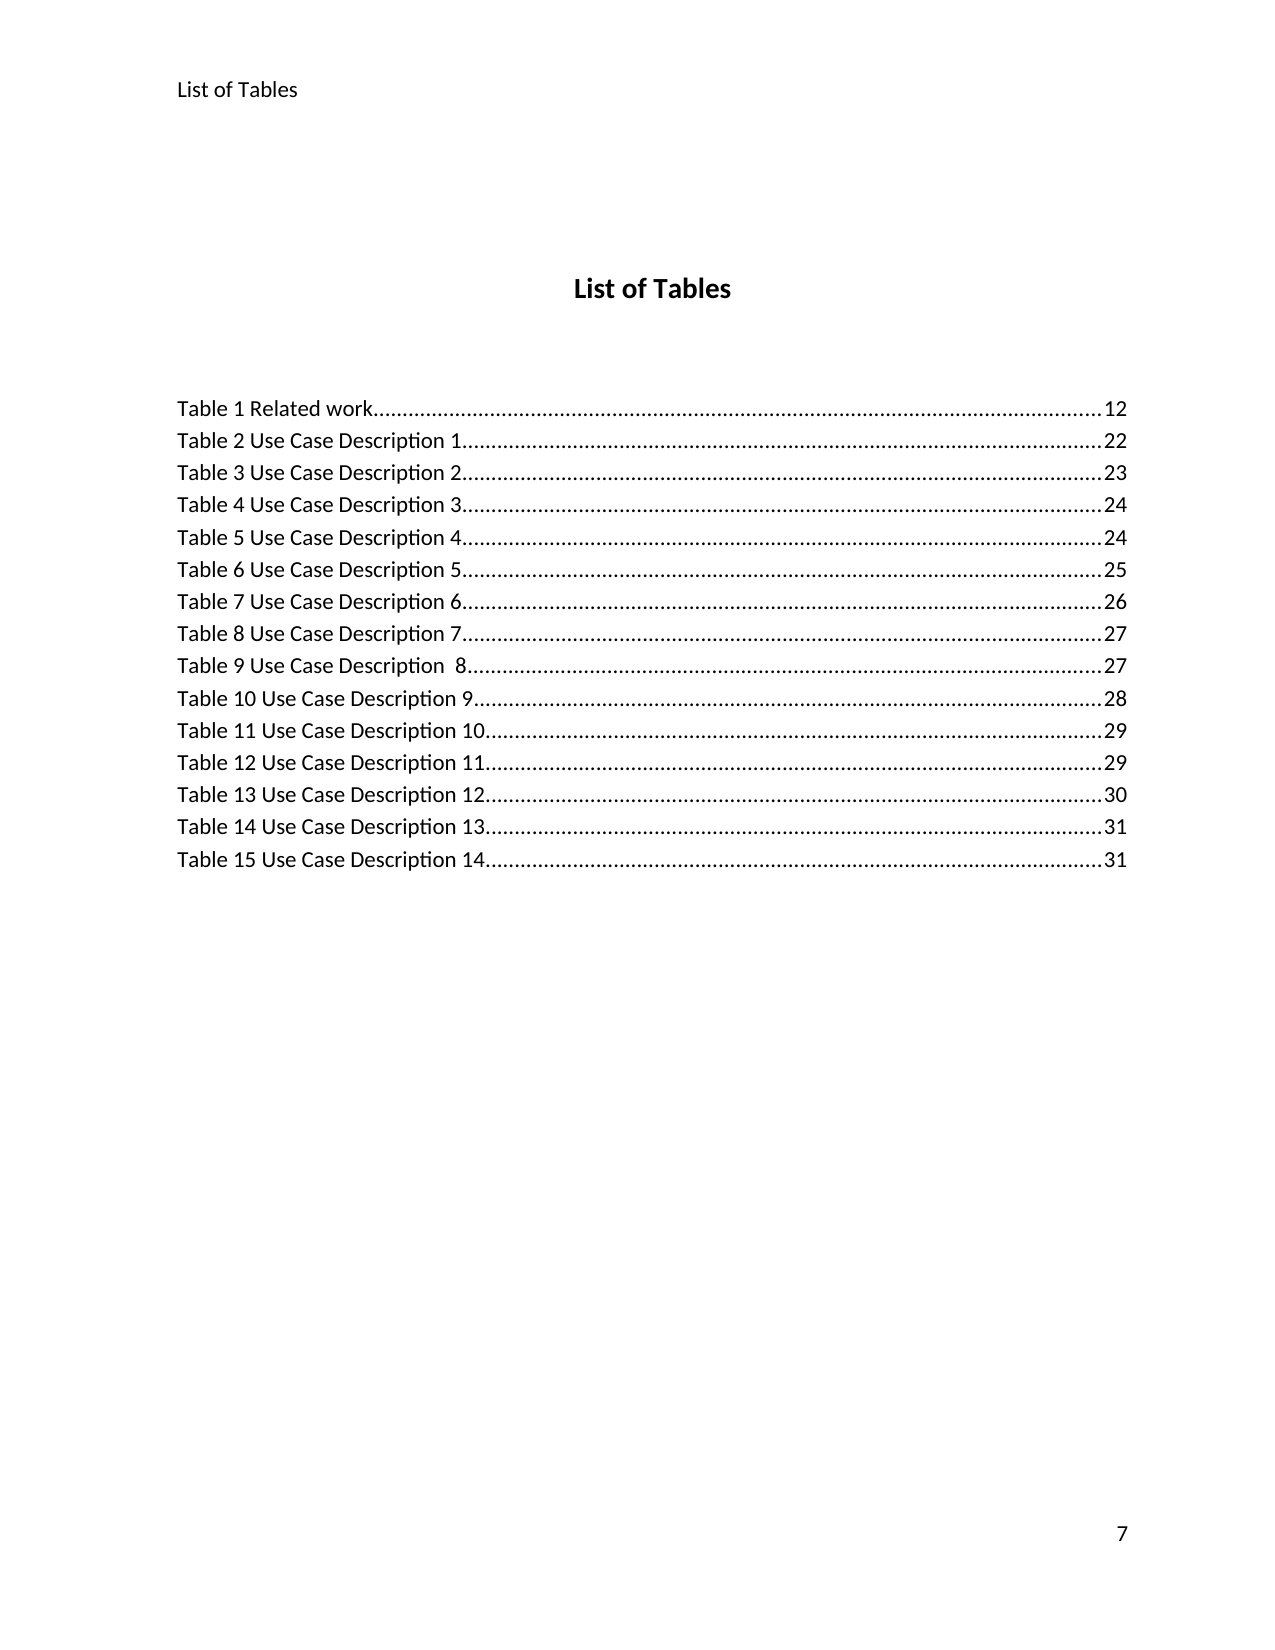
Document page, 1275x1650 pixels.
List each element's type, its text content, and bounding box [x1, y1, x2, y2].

text Table 8 Use Case Description 7 27 [177, 619, 1128, 647]
text Table 5 Use Case Description 4 24 [177, 523, 1128, 551]
text Table 1 Related work 12 [177, 394, 1128, 422]
text Table 7 Use Case Description 6 26 [177, 587, 1128, 615]
text Table 2 Use Case Description 1 22 [177, 426, 1128, 454]
text List of Tables [177, 271, 1128, 306]
text Table 15 Use Case Description 14 31 [177, 845, 1128, 873]
text Table 4 Use Case Description 3 24 [177, 491, 1128, 519]
text Table 10 Use Case Description 9 28 [177, 684, 1128, 712]
text Table 13 Use Case Description 12 30 [177, 780, 1128, 808]
text Table 6 Use Case Description 5 25 [177, 555, 1128, 583]
text Table 11 Use Case Description 10 29 [177, 716, 1128, 744]
text Table 12 Use Case Description 11 29 [177, 748, 1128, 776]
text Table 9 Use Case Description 8 27 [177, 652, 1128, 679]
text Table 14 Use Case Description 13 31 [177, 812, 1128, 841]
text Table 3 Use Case Description 2 23 [177, 458, 1128, 486]
